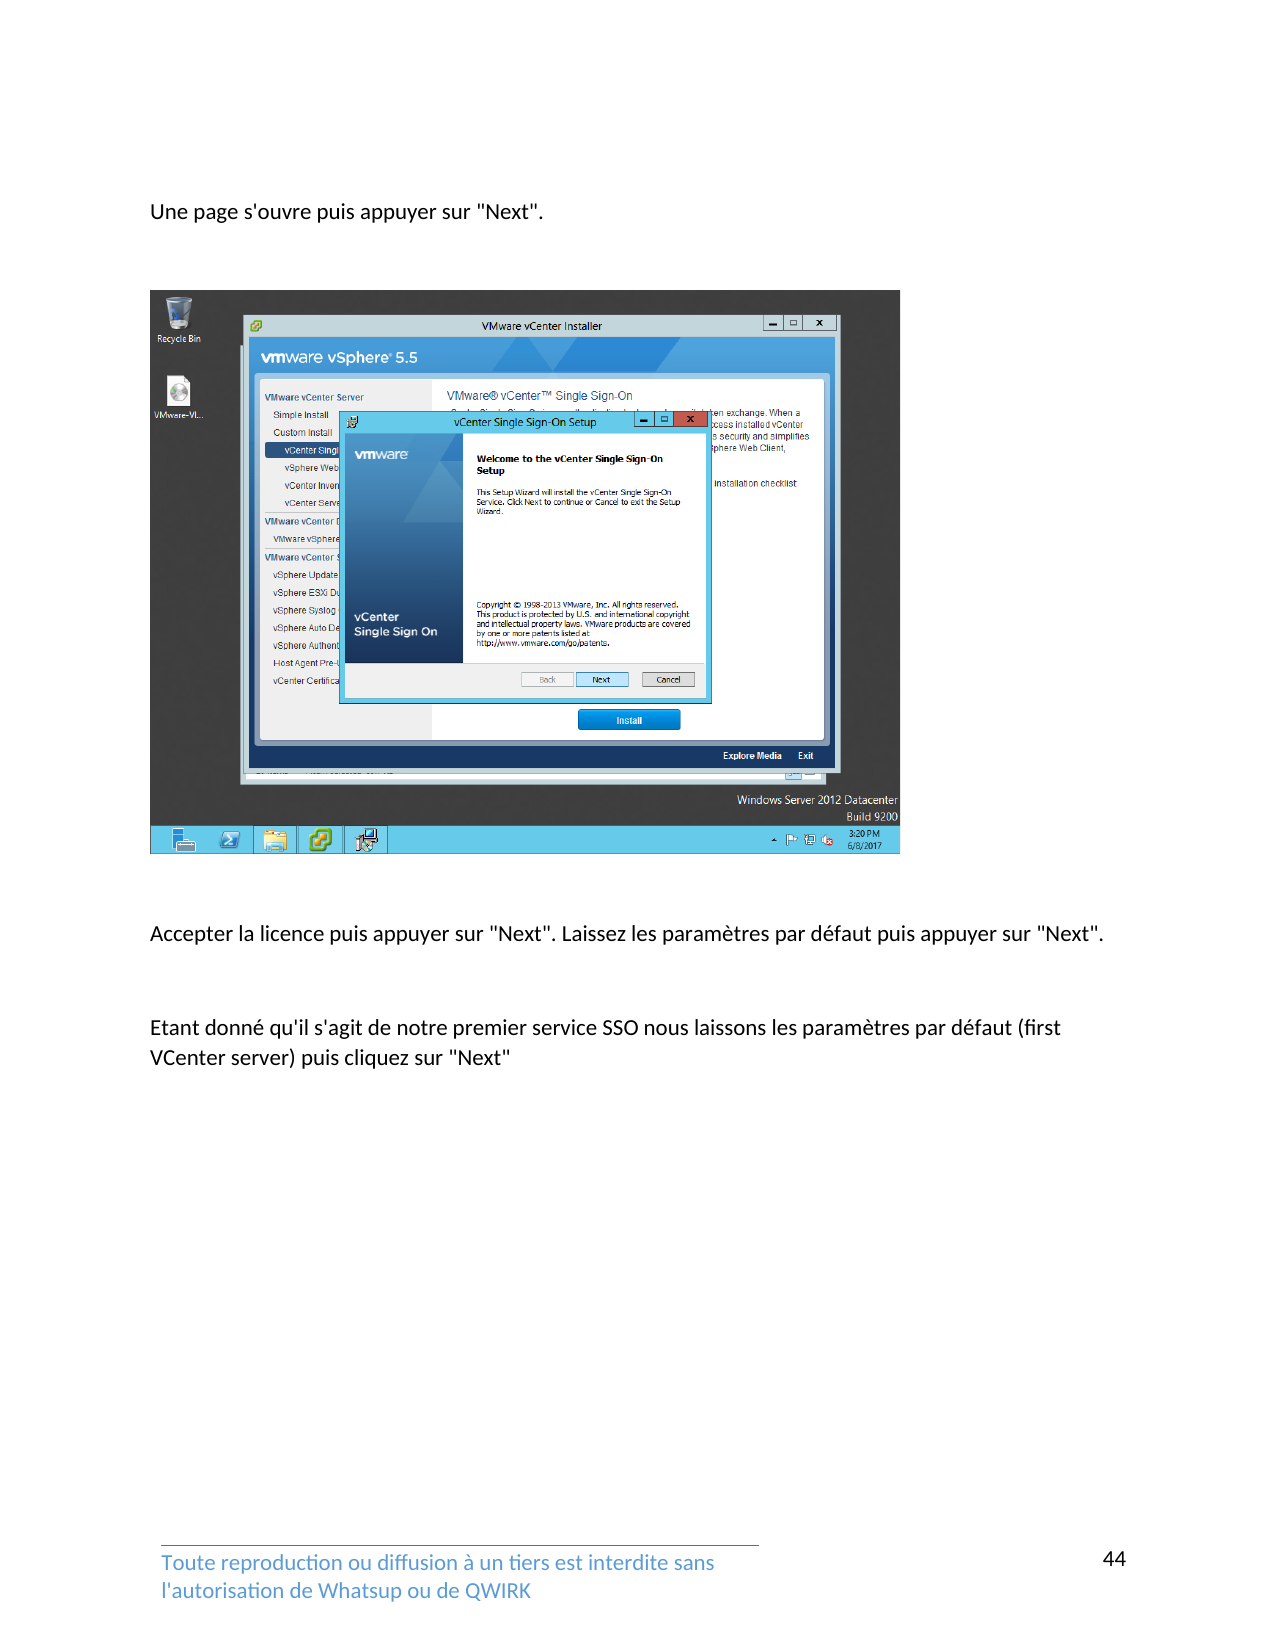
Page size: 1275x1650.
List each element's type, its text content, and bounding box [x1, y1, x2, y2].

text Accepter la licence puis appuyer sur "Next". Laissez les paramètres par défaut puis appuyer sur "Next". [150, 919, 1125, 947]
text Une page s'ouvre puis appuyer sur "Next". [150, 197, 1125, 225]
text Etant donné qu'il s'agit de notre premier service SSO nous laissons les paramètres par défaut (first VCenter server) puis cliquez sur "Next" [150, 1013, 1125, 1071]
picture [150, 290, 901, 854]
